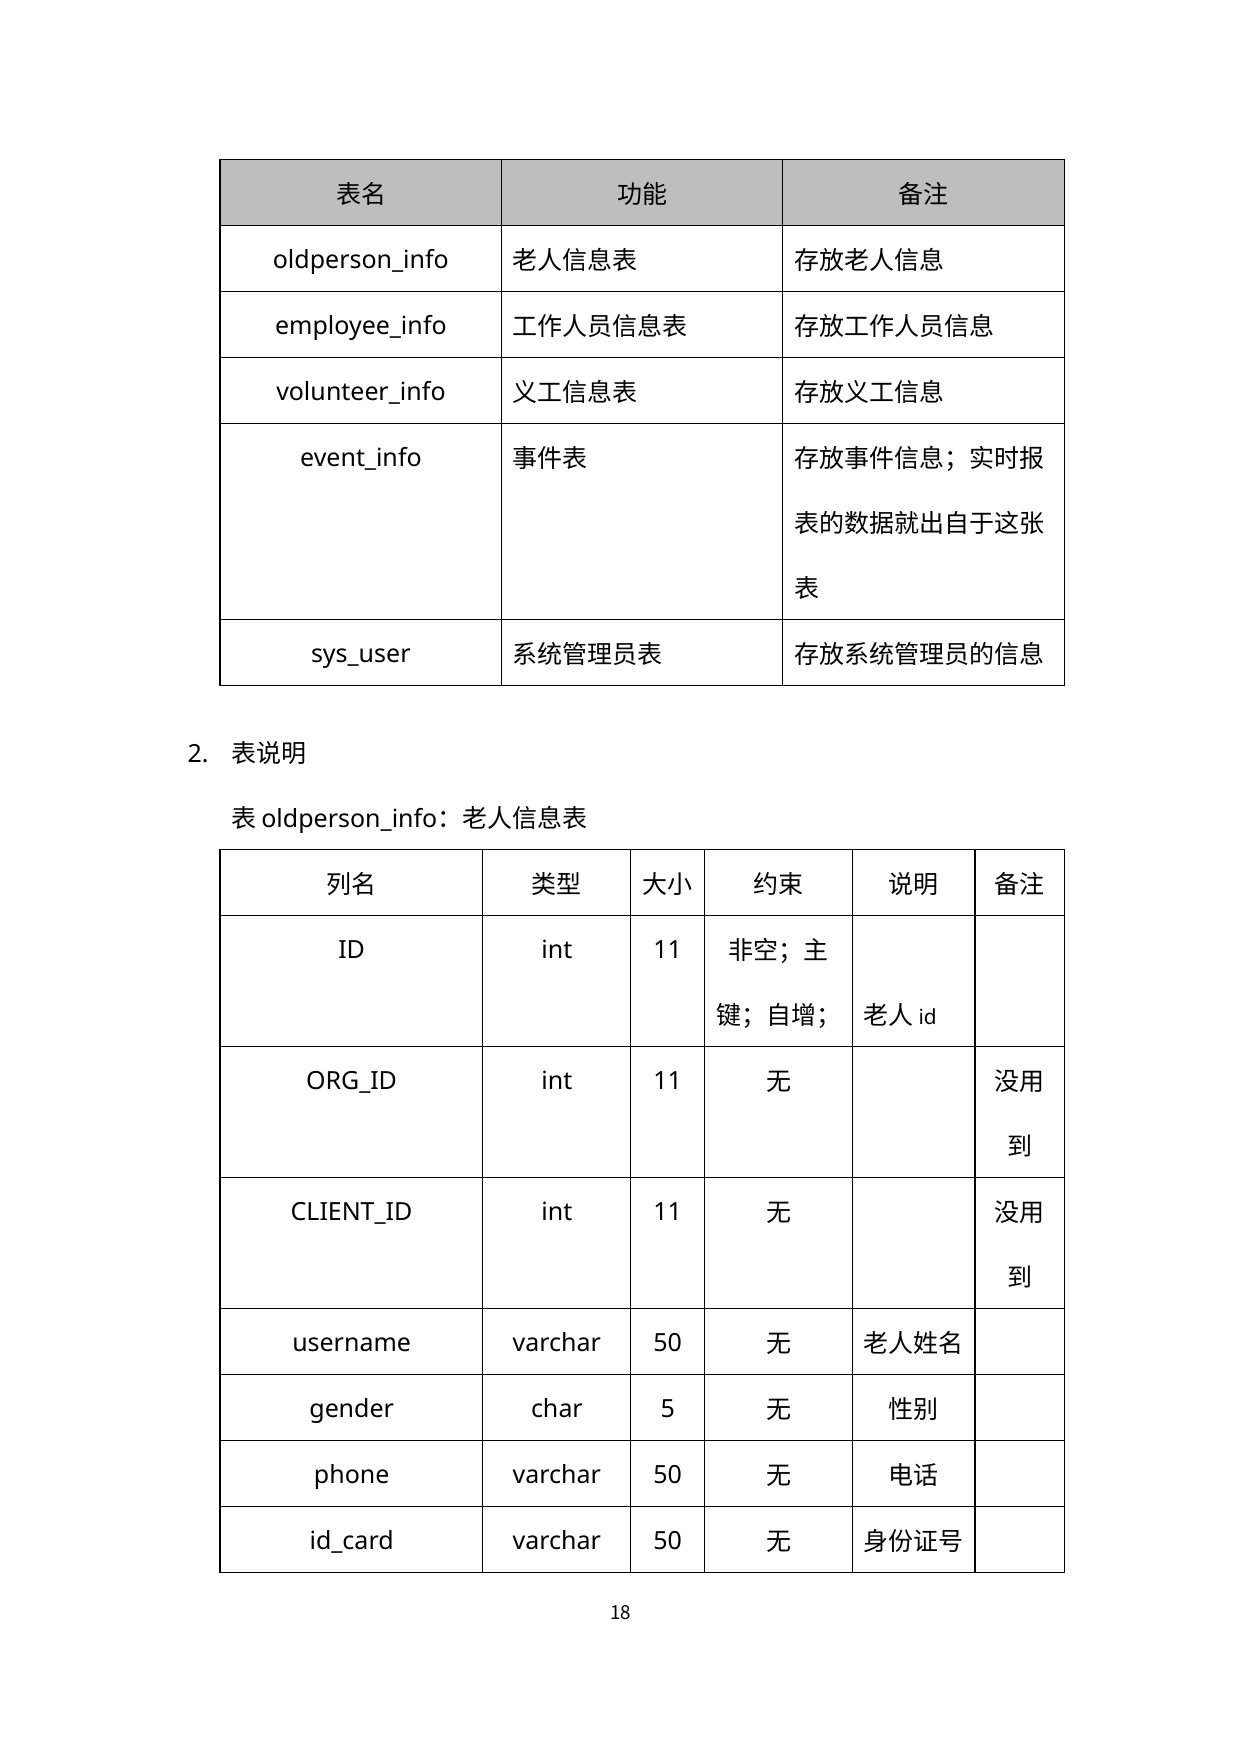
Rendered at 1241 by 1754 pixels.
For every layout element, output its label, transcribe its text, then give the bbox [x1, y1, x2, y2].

table_cell sys_user [221, 620, 501, 685]
table_cell gender [221, 1375, 482, 1440]
table_cell username [221, 1309, 482, 1374]
table_header 类型 [483, 850, 630, 915]
table_cell CLIENT_ID [221, 1178, 482, 1308]
table_cell int [483, 1047, 630, 1177]
table_cell 老人信息表 [502, 226, 782, 291]
table_cell 身份证号 [853, 1507, 974, 1572]
table_cell 存放系统管理员的信息 [783, 620, 1064, 685]
table_cell [976, 1309, 1064, 1374]
table_cell 11 [631, 1178, 704, 1308]
table_cell 事件表 [502, 424, 782, 619]
table_cell [976, 1441, 1064, 1506]
table_cell phone [221, 1441, 482, 1506]
table_cell 无 [705, 1309, 852, 1374]
table_cell 50 [631, 1441, 704, 1506]
table_cell [853, 1047, 974, 1177]
table_cell 老人id [853, 916, 974, 1046]
table_cell char [483, 1375, 630, 1440]
table_cell event_info [221, 424, 501, 619]
table_cell varchar [483, 1507, 630, 1572]
table_header 大小 [631, 850, 704, 915]
table_cell [976, 1375, 1064, 1440]
table_cell 无 [705, 1507, 852, 1572]
list 表oldperson_info：老人信息表 [231, 784, 1053, 849]
table_cell 系统管理员表 [502, 620, 782, 685]
table_cell [976, 1507, 1064, 1572]
table_cell 性别 [853, 1375, 974, 1440]
table_cell id_card [221, 1507, 482, 1572]
table_cell 存放事件信息；实时报表的数据就出自于这张表 [783, 424, 1064, 619]
table_cell 50 [631, 1507, 704, 1572]
table_cell 11 [631, 1047, 704, 1177]
table_cell int [483, 916, 630, 1046]
table_cell 备注 [783, 160, 1064, 225]
table_cell 功能 [502, 160, 782, 225]
table_cell 非空；主键；自增； [705, 916, 852, 1046]
table_cell 无 [705, 1375, 852, 1440]
table_cell 无 [705, 1441, 852, 1506]
table_cell varchar [483, 1309, 630, 1374]
table_cell 无 [705, 1178, 852, 1308]
table_cell 无 [705, 1047, 852, 1177]
table_cell 存放义工信息 [783, 358, 1064, 423]
table_cell 老人姓名 [853, 1309, 974, 1374]
table_cell 5 [631, 1375, 704, 1440]
table_cell varchar [483, 1441, 630, 1506]
table_cell 工作人员信息表 [502, 292, 782, 357]
table_cell ID [221, 916, 482, 1046]
table_cell oldperson_info [221, 226, 501, 291]
table_header 备注 [976, 850, 1064, 915]
table_cell [853, 1178, 974, 1308]
table_cell ORG_ID [221, 1047, 482, 1177]
table_cell 存放工作人员信息 [783, 292, 1064, 357]
table_cell 50 [631, 1309, 704, 1374]
table_cell 存放老人信息 [783, 226, 1064, 291]
table_header 列名 [221, 850, 482, 915]
table_cell [976, 916, 1064, 1046]
table_cell 没用到 [976, 1047, 1064, 1177]
table_cell 表名 [221, 160, 501, 225]
table_cell employee_info [221, 292, 501, 357]
table_cell 电话 [853, 1441, 974, 1506]
list 表说明 [187, 719, 1053, 784]
table_cell int [483, 1178, 630, 1308]
table_cell 11 [631, 916, 704, 1046]
table_header 约束 [705, 850, 852, 915]
table_cell volunteer_info [221, 358, 501, 423]
table_cell 没用到 [976, 1178, 1064, 1308]
table_header 说明 [853, 850, 974, 915]
table_cell 义工信息表 [502, 358, 782, 423]
